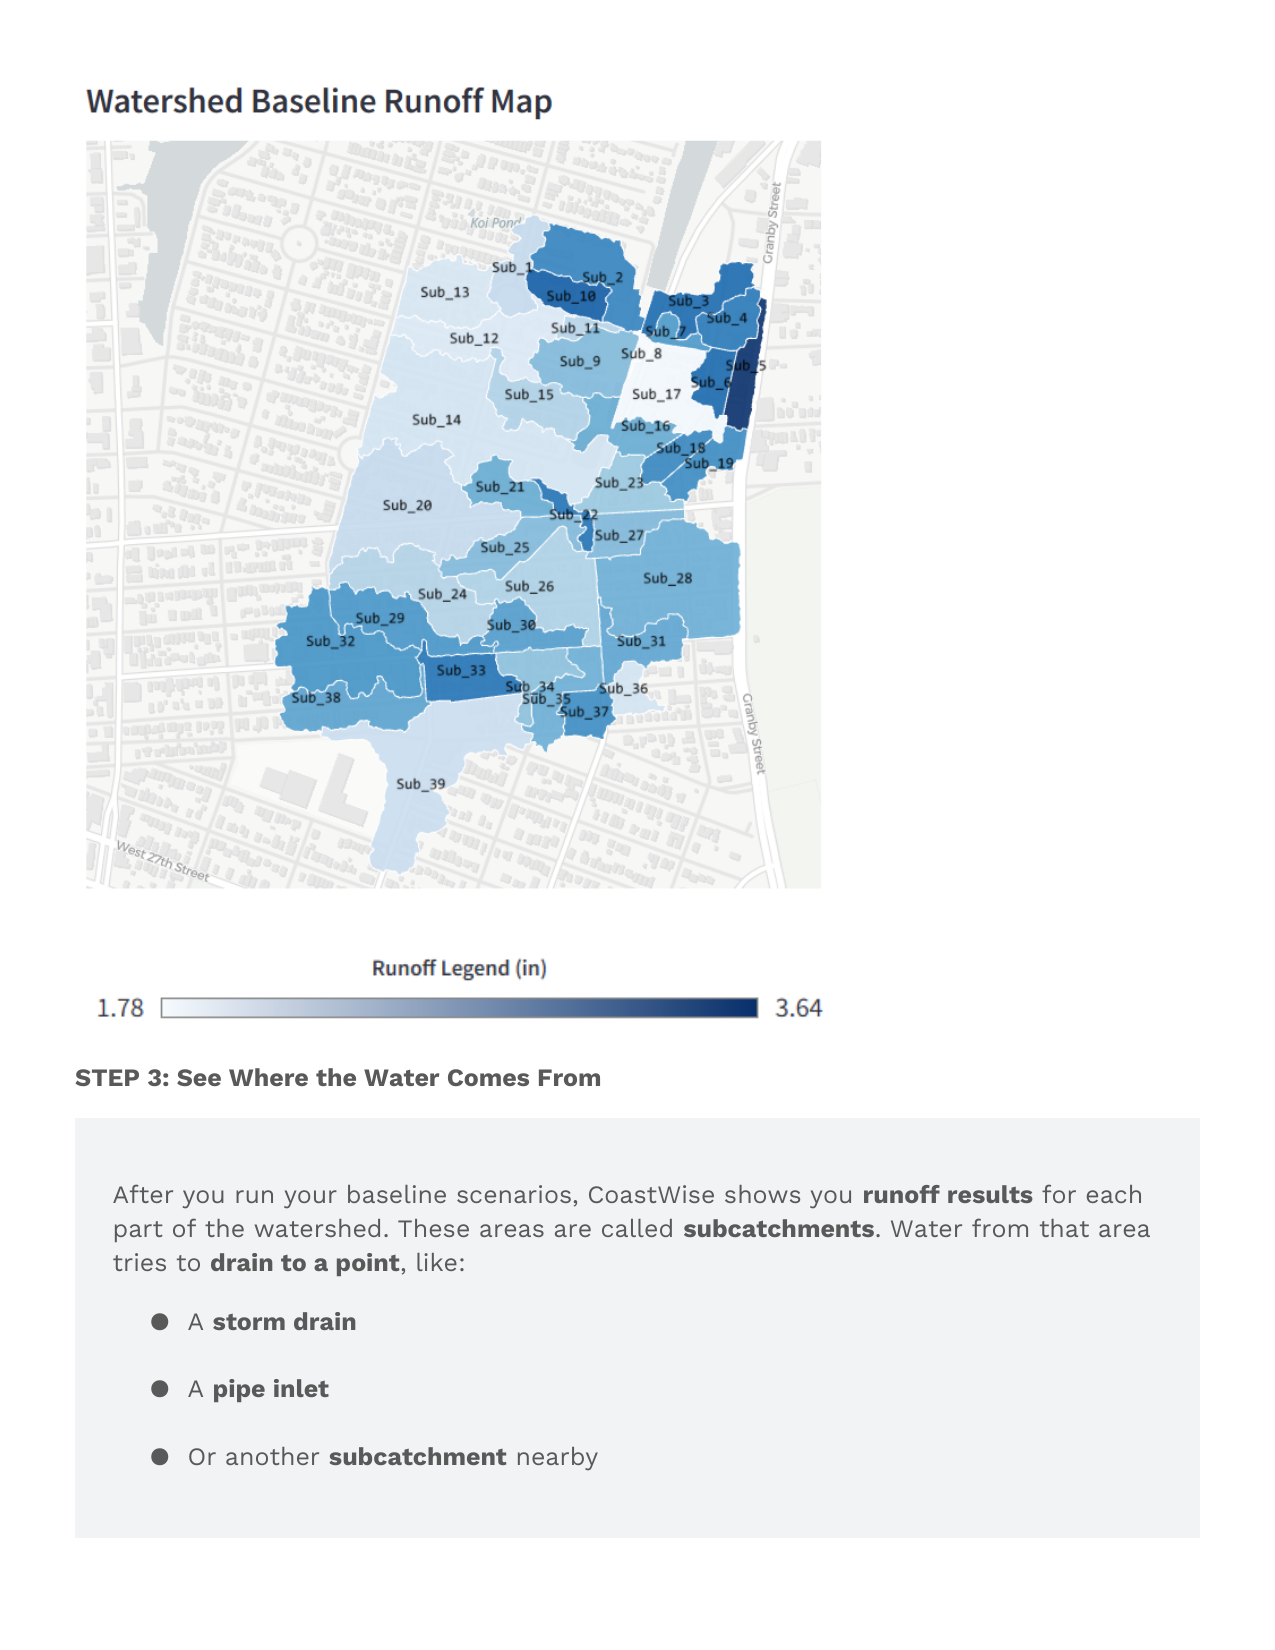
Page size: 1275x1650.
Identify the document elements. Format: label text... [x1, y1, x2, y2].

picture [75, 75, 822, 901]
table_header After you run your baseline scenarios, CoastWise shows you runoff results for each part of the watershed. These areas are called subcatchments. Water from that area tries to drain to a point, like: A storm drain A pipe inlet Or another subcatchment nearby [75, 1118, 1200, 1538]
picture [75, 925, 854, 1039]
subtitle STEP 3: See Where the Water Comes From [75, 1063, 925, 1093]
